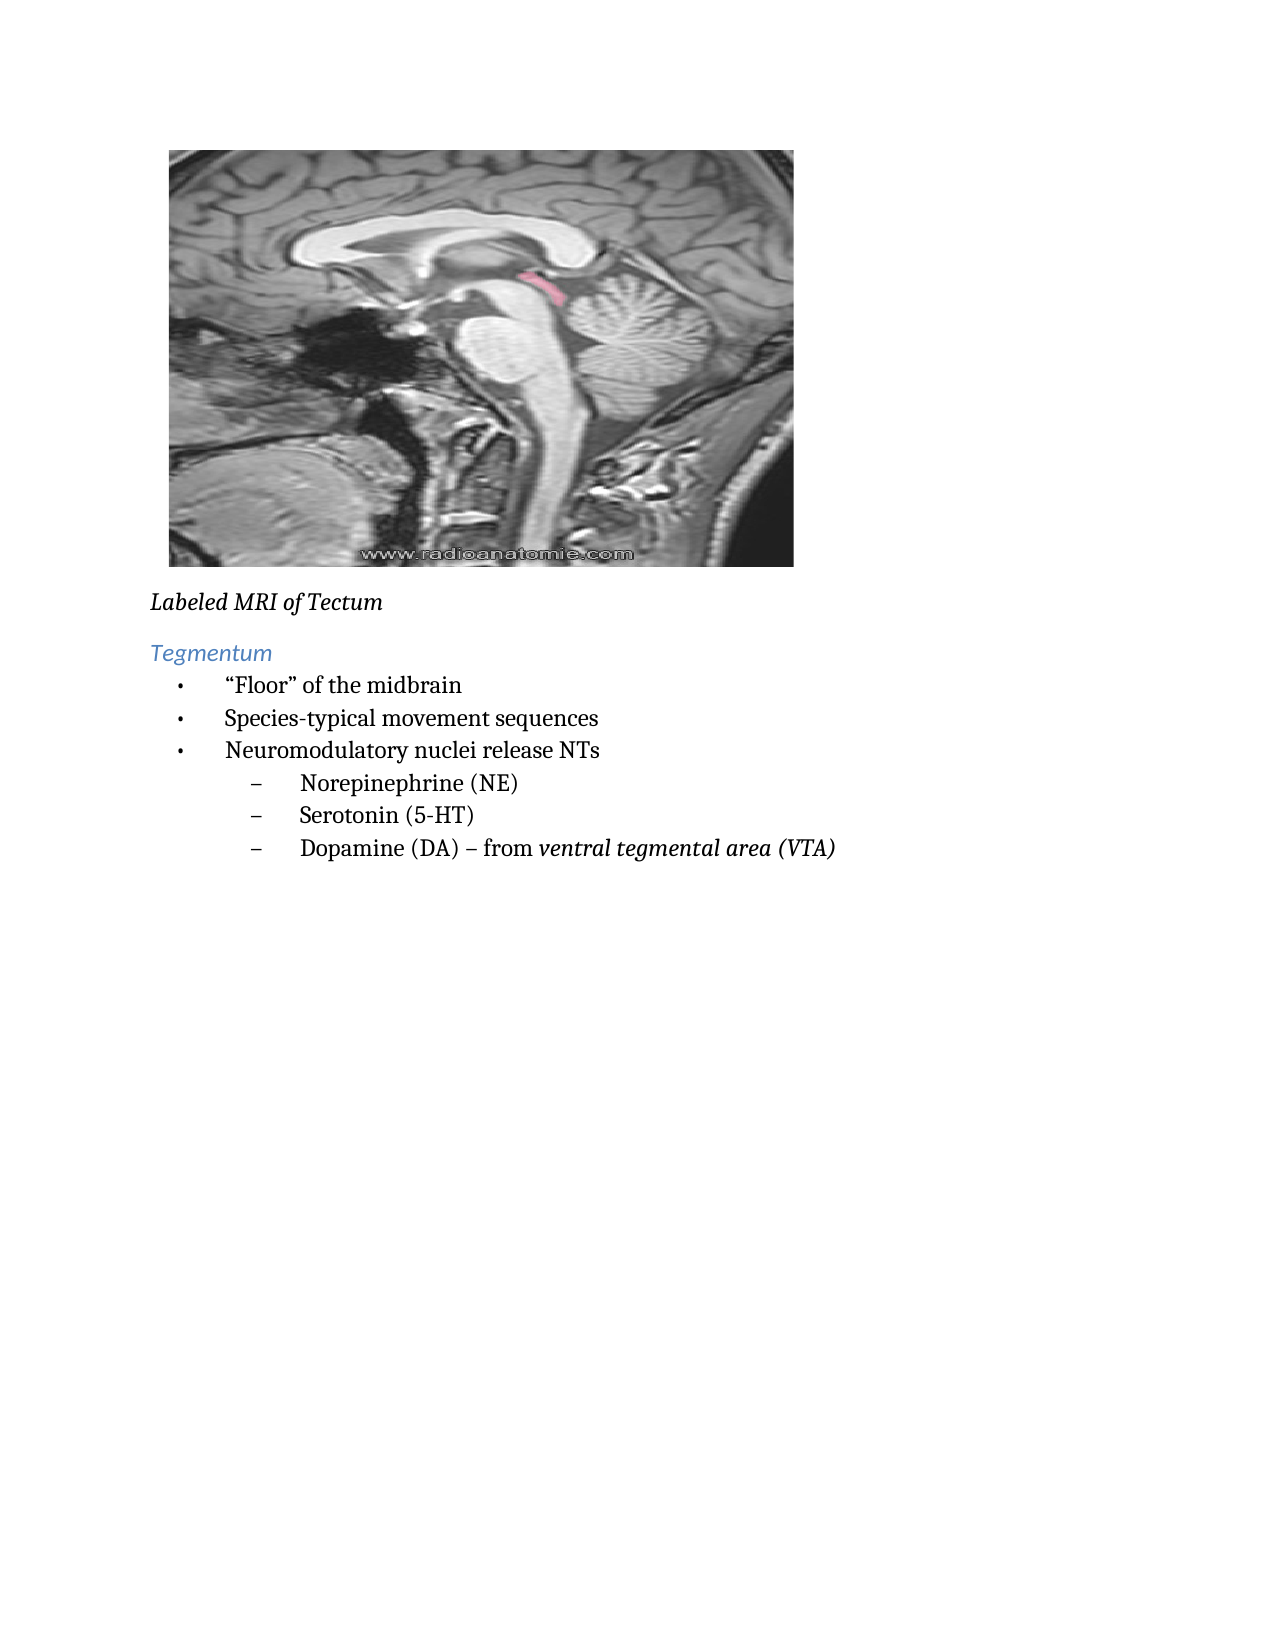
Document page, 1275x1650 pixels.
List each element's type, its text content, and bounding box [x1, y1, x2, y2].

list Species-typical movement sequences [175, 704, 1125, 733]
list Norepinephrine (NE) [250, 769, 1125, 798]
subtitle Tegmentum [150, 637, 1125, 668]
list Dopamine (DA) – from ventral tegmental area (VTA) [250, 834, 1125, 863]
list Neuromodulatory nuclei release NTs [175, 736, 1125, 765]
list “Floor” of the midbrain [175, 671, 1125, 700]
picture [168, 150, 794, 567]
text Labeled MRI of Tectum [150, 587, 1125, 616]
list Serotonin (5-HT) [250, 801, 1125, 830]
